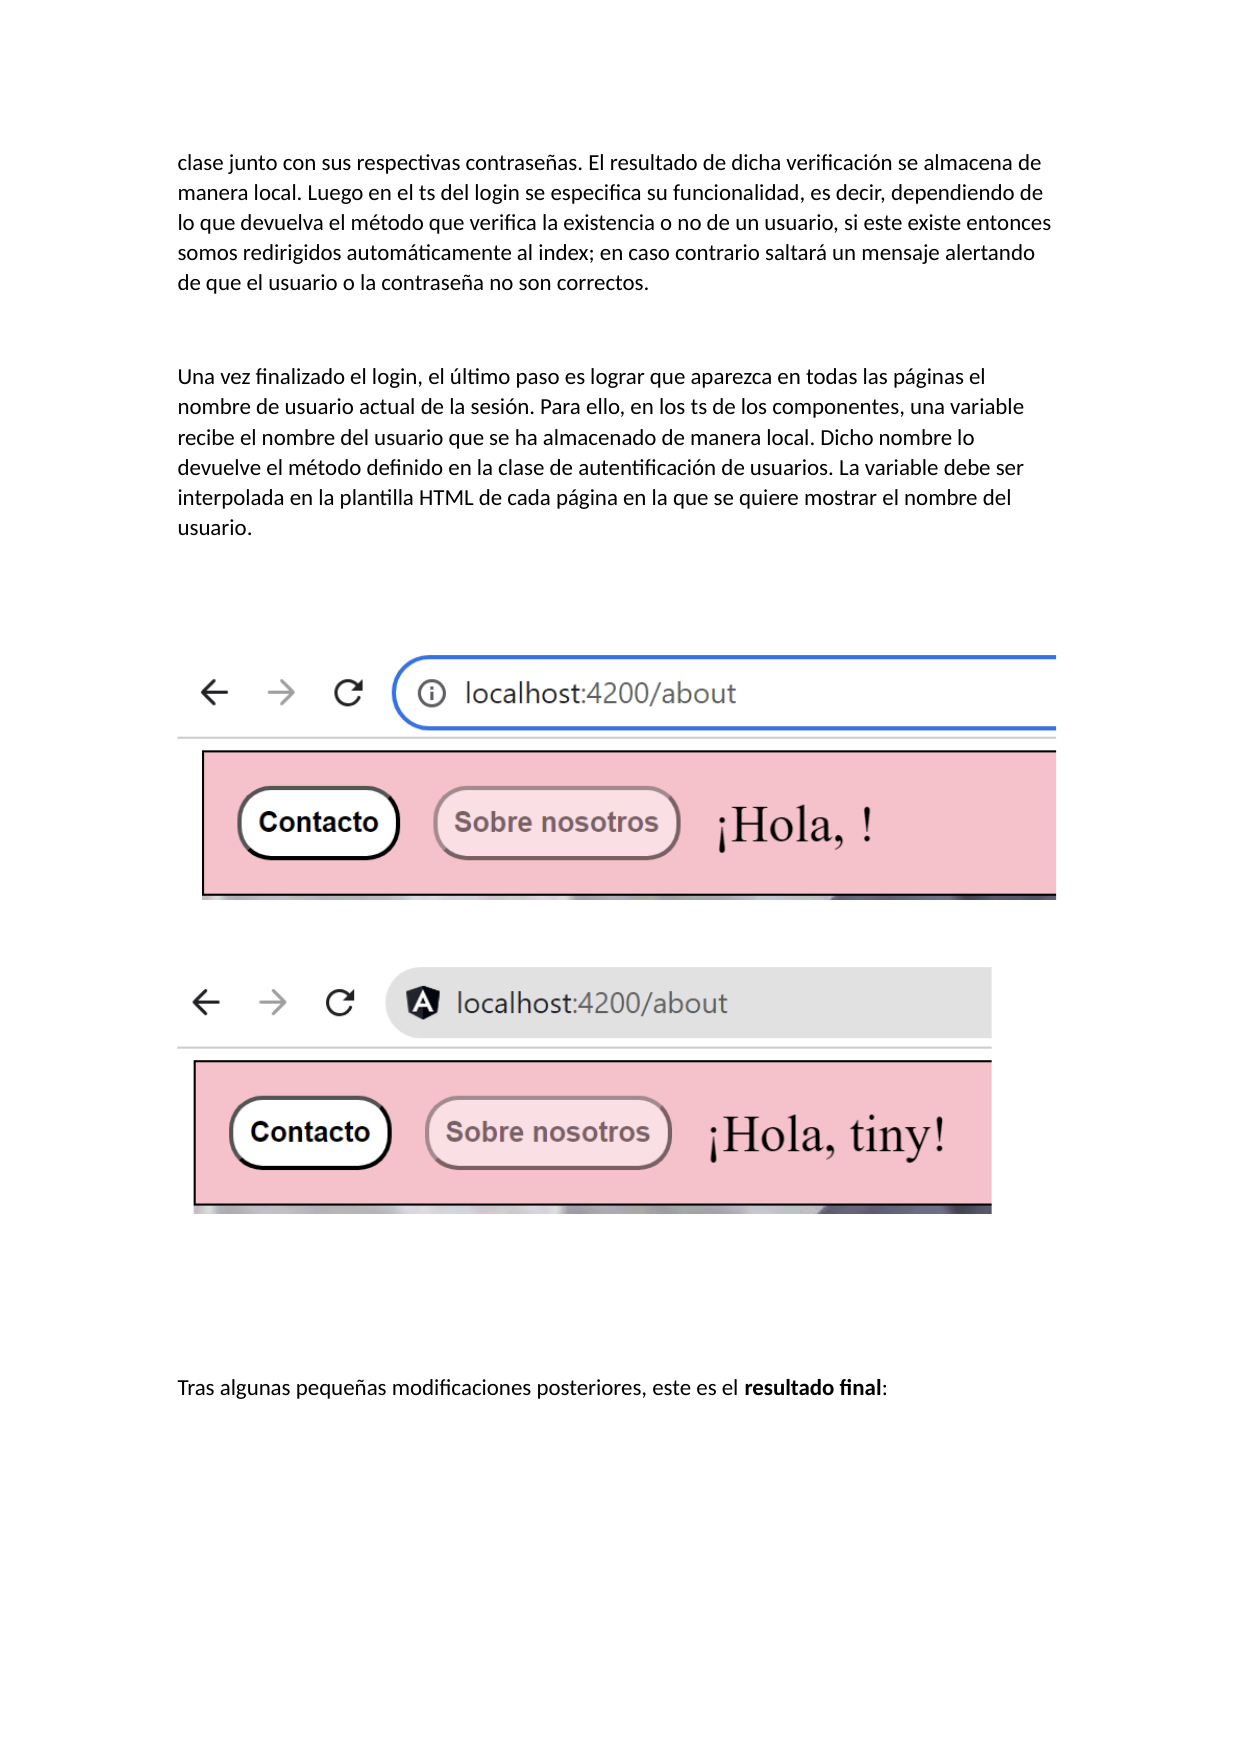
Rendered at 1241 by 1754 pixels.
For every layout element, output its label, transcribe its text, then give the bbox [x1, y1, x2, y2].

picture [177, 653, 1057, 900]
picture [177, 965, 992, 1214]
text Tras algunas pequeñas modificaciones posteriores, este es el resultado final: [177, 1373, 1063, 1401]
text Una vez finalizado el login, el último paso es lograr que aparezca en todas las páginas el nombre de usuario actual de la sesión. Para ello, en los ts de los componentes, una variable recibe el nombre del usuario que se ha almacenado de manera local. Dicho nombre lo devuelve el método definido en la clase de autentificación de usuarios. La variable debe ser interpolada en la plantilla HTML de cada página en la que se quiere mostrar el nombre del usuario. [177, 362, 1063, 541]
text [177, 148, 1063, 296]
